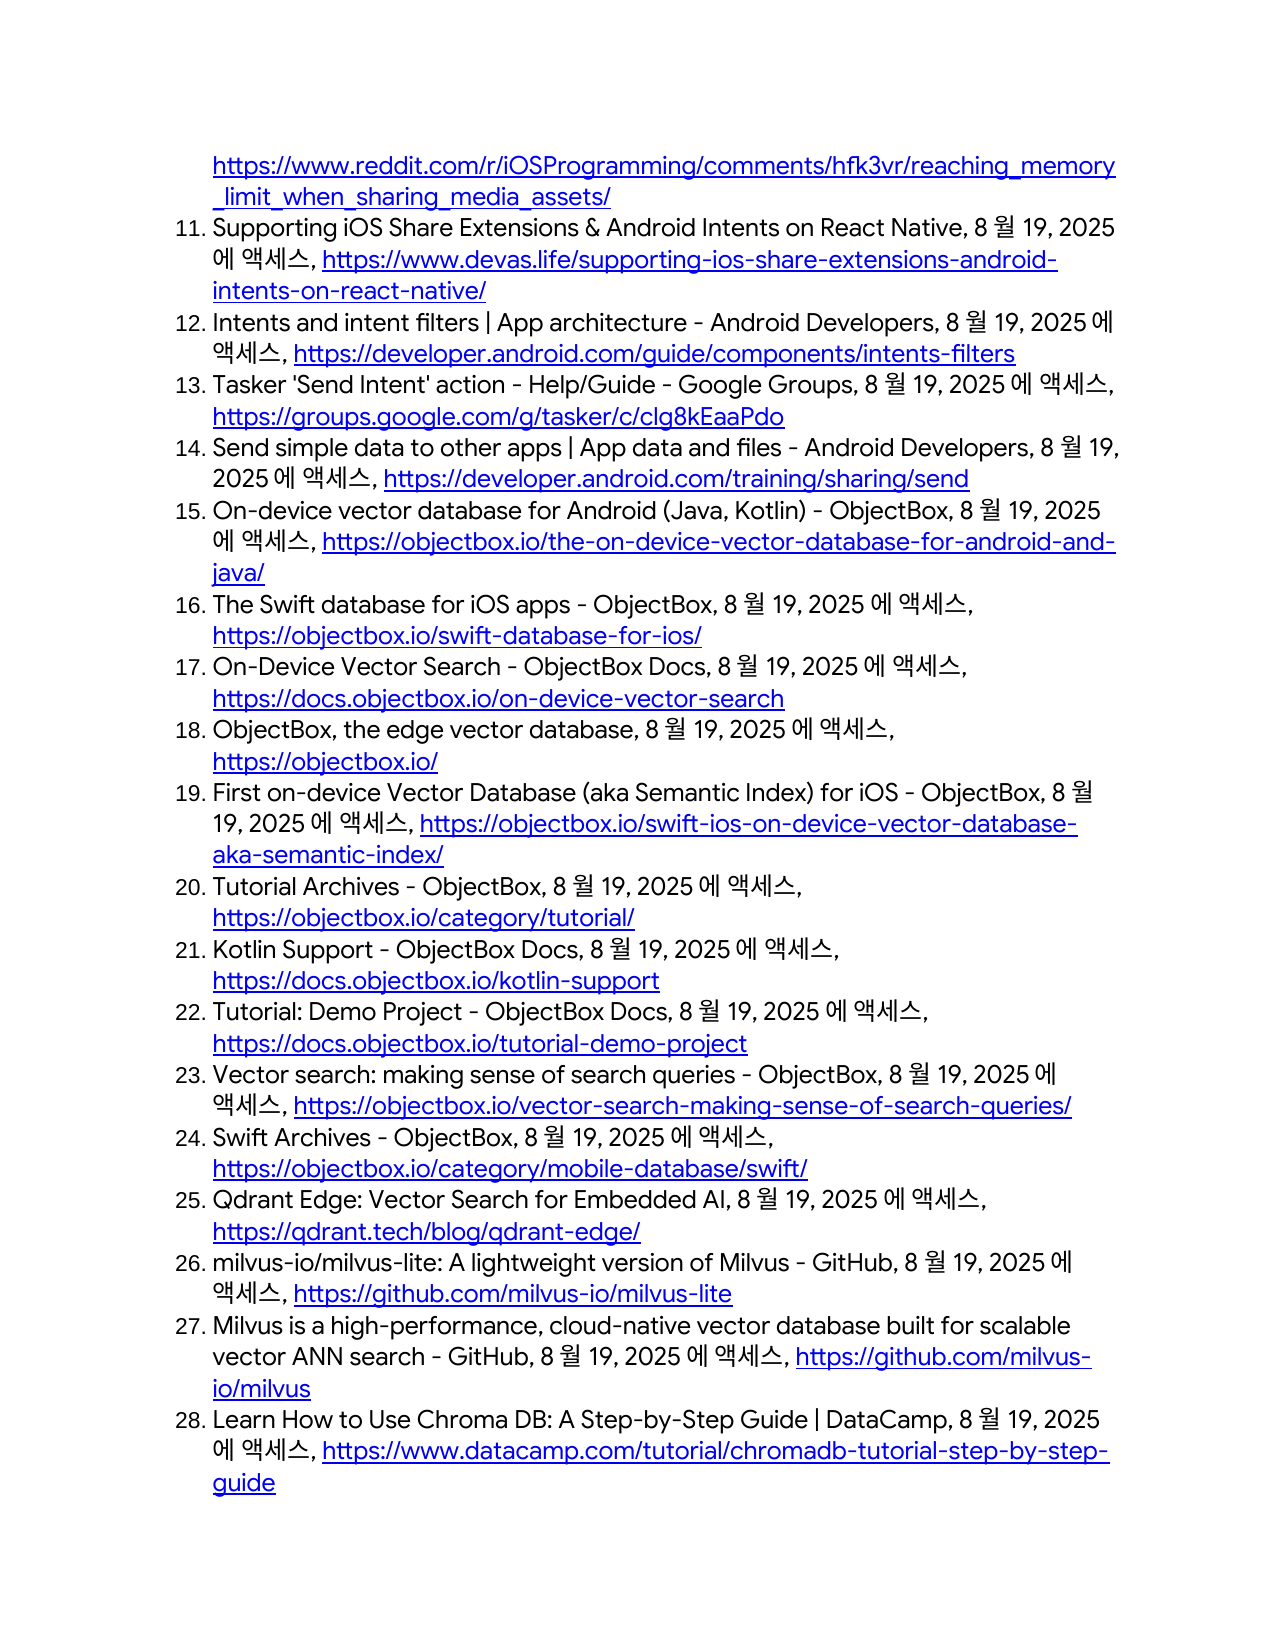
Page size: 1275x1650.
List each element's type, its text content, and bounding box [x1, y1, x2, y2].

list Intents and intent filters | App architecture - Android Developers, 8월 19, 2025에 액세스, https://developer.android.com/guide/components/intents-filters [175, 307, 1125, 369]
list milvus-io/milvus-lite: A lightweight version of Milvus - GitHub, 8월 19, 2025에 액세스, https://github.com/milvus-io/milvus-lite [175, 1247, 1125, 1310]
list ObjectBox, the edge vector database, 8월 19, 2025에 액세스, https://objectbox.io/ [175, 714, 1125, 777]
list Milvus is a high-performance, cloud-native vector database built for scalable vector ANN search - GitHub, 8월 19, 2025에 액세스, https://github.com/milvus-io/milvus [175, 1310, 1125, 1404]
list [175, 150, 1125, 213]
list Swift Archives - ObjectBox, 8월 19, 2025에 액세스, https://objectbox.io/category/mobile-database/swift/ [175, 1122, 1125, 1185]
list Qdrant Edge: Vector Search for Embedded AI, 8월 19, 2025에 액세스, https://qdrant.tech/blog/qdrant-edge/ [175, 1185, 1125, 1247]
list Supporting iOS Share Extensions & Android Intents on React Native, 8월 19, 2025에 액세스, https://www.devas.life/supporting-ios-share-extensions-android-intents-on-react-native/ [175, 213, 1125, 307]
list On-device vector database for Android (Java, Kotlin) - ObjectBox, 8월 19, 2025에 액세스, https://objectbox.io/the-on-device-vector-database-for-android-and-java/ [175, 495, 1125, 589]
list Tasker 'Send Intent' action - Help/Guide - Google Groups, 8월 19, 2025에 액세스, https://groups.google.com/g/tasker/c/clg8kEaaPdo [175, 369, 1125, 432]
list Send simple data to other apps | App data and files - Android Developers, 8월 19, 2025에 액세스, https://developer.android.com/training/sharing/send [175, 432, 1125, 495]
list Vector search: making sense of search queries - ObjectBox, 8월 19, 2025에 액세스, https://objectbox.io/vector-search-making-sense-of-search-queries/ [175, 1059, 1125, 1122]
list The Swift database for iOS apps - ObjectBox, 8월 19, 2025에 액세스, https://objectbox.io/swift-database-for-ios/ [175, 589, 1125, 652]
list Tutorial: Demo Project - ObjectBox Docs, 8월 19, 2025에 액세스, https://docs.objectbox.io/tutorial-demo-project [175, 997, 1125, 1059]
list Learn How to Use Chroma DB: A Step-by-Step Guide | DataCamp, 8월 19, 2025에 액세스, https://www.datacamp.com/tutorial/chromadb-tutorial-step-by-step-guide [175, 1404, 1125, 1498]
list First on-device Vector Database (aka Semantic Index) for iOS - ObjectBox, 8월 19, 2025에 액세스, https://objectbox.io/swift-ios-on-device-vector-database-aka-semantic-index/ [175, 777, 1125, 871]
list Kotlin Support - ObjectBox Docs, 8월 19, 2025에 액세스, https://docs.objectbox.io/kotlin-support [175, 934, 1125, 997]
list On-Device Vector Search - ObjectBox Docs, 8월 19, 2025에 액세스, https://docs.objectbox.io/on-device-vector-search [175, 652, 1125, 714]
list Tutorial Archives - ObjectBox, 8월 19, 2025에 액세스, https://objectbox.io/category/tutorial/ [175, 871, 1125, 934]
